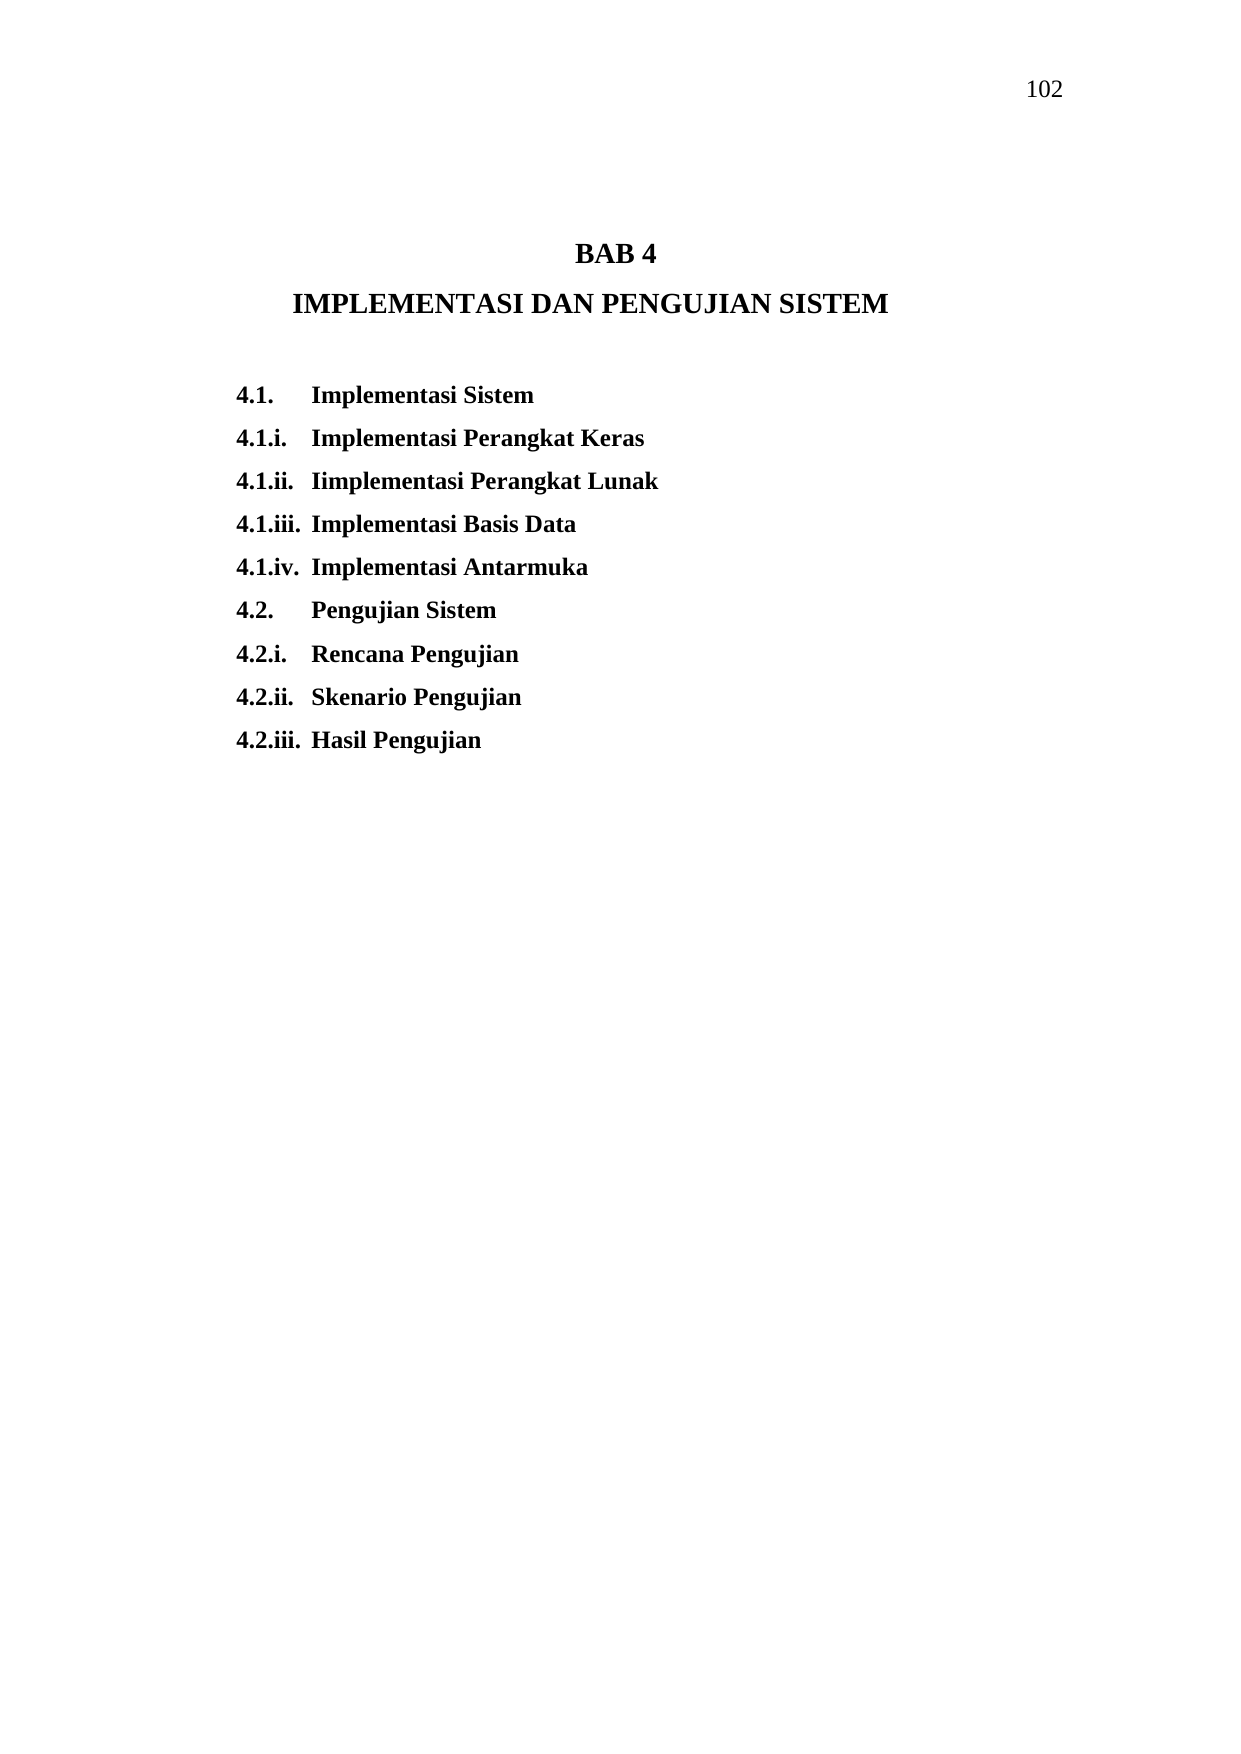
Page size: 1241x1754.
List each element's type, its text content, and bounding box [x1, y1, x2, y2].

subtitle Iimplementasi Perangkat Lunak [236, 466, 1063, 495]
subtitle Pengujian Sistem [236, 596, 1063, 624]
subtitle Hasil Pengujian [236, 725, 1063, 754]
subtitle IMPLEMENTASI DAN PENGUJIAN SISTEM [118, 236, 1063, 320]
subtitle Implementasi Basis Data [236, 509, 1063, 538]
subtitle Implementasi Sistem [236, 380, 1063, 409]
subtitle Skenario Pengujian [236, 682, 1063, 711]
subtitle Rencana Pengujian [236, 639, 1063, 667]
subtitle Implementasi Antarmuka [236, 552, 1063, 581]
subtitle Implementasi Perangkat Keras [236, 423, 1063, 452]
